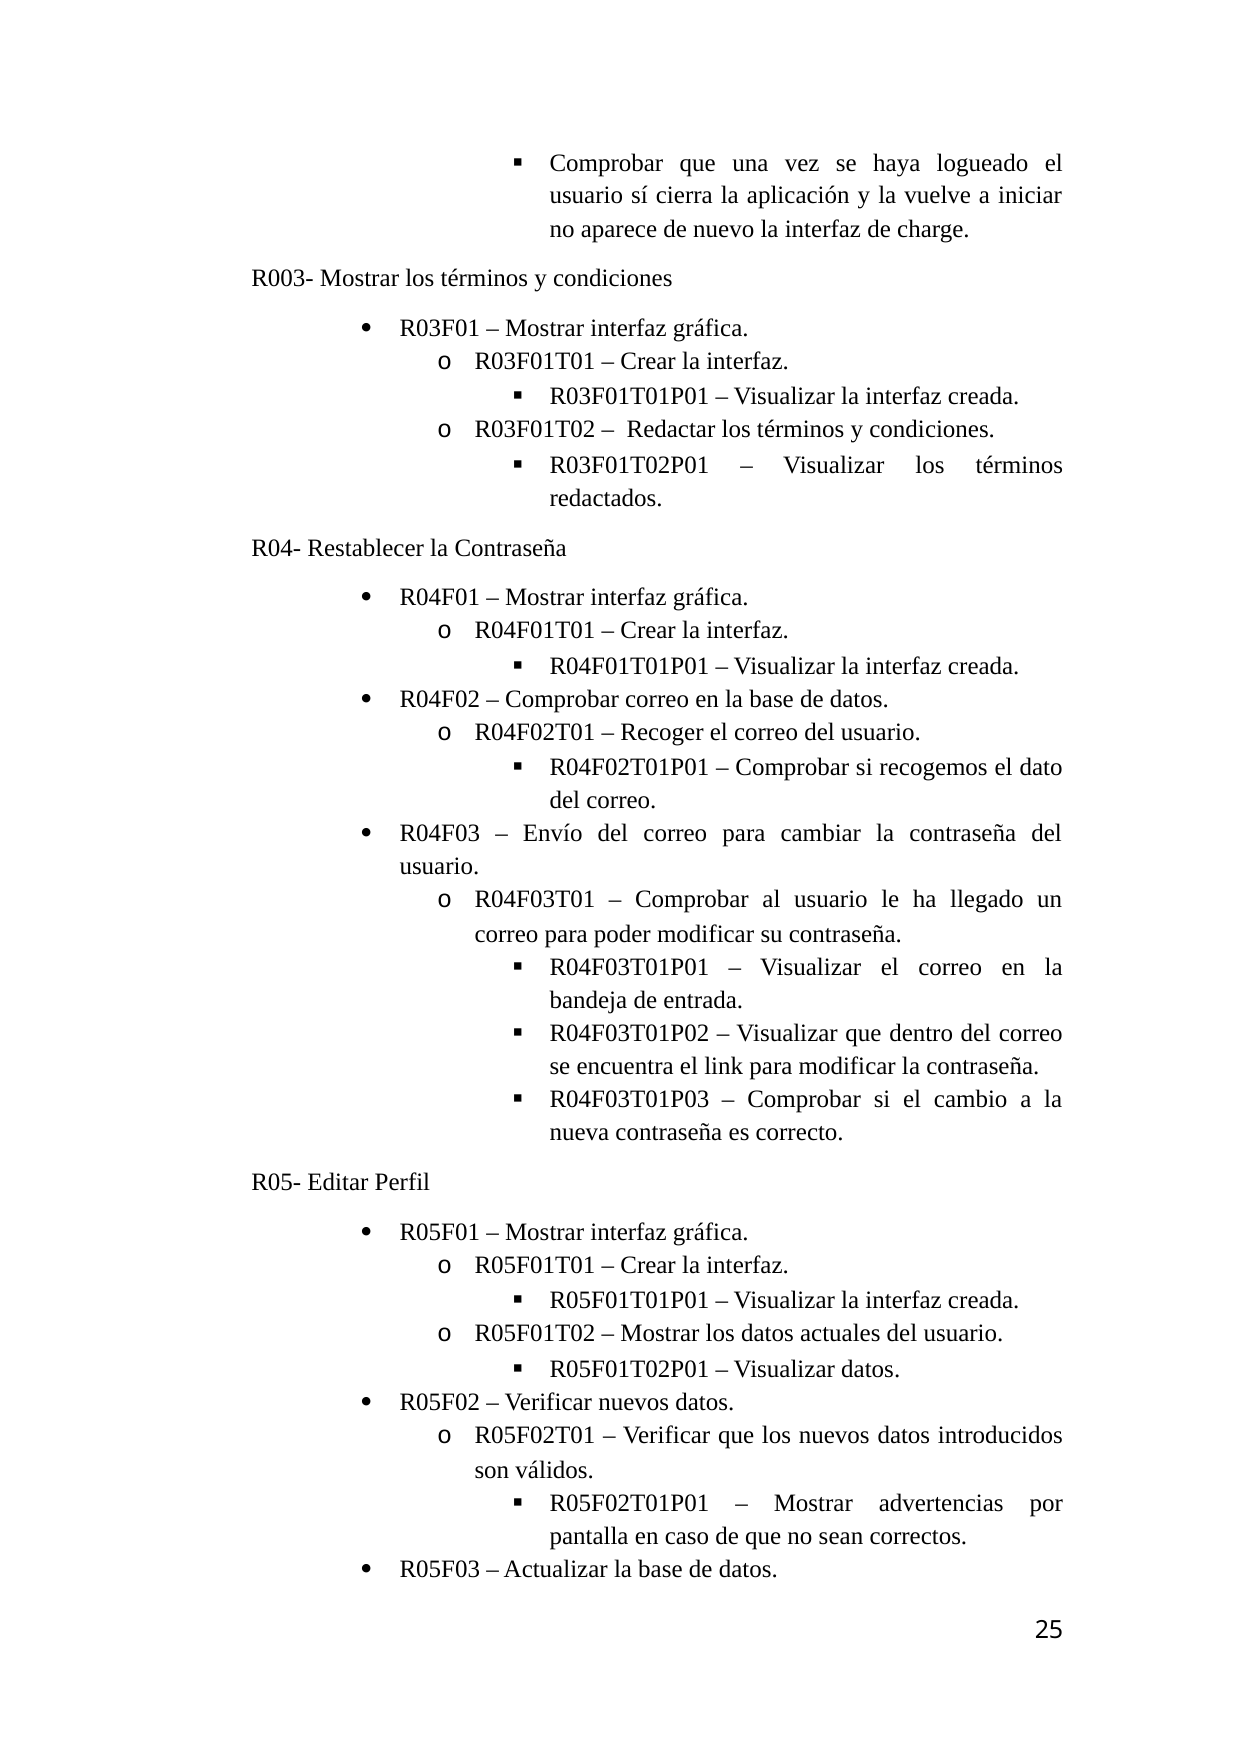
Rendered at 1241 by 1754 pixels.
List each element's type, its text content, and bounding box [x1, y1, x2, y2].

list R05F03 – Actualizar la base de datos. [362, 1554, 1063, 1583]
list R05F01T01P01 – Visualizar la interfaz creada. [512, 1285, 1063, 1314]
list R05F01T02 – Mostrar los datos actuales del usuario. [437, 1318, 1063, 1349]
list R03F01T02 – Redactar los términos y condiciones. [437, 414, 1063, 445]
list R04F01 – Mostrar interfaz gráfica. [362, 582, 1063, 611]
list R04F03 – Envío del correo para cambiar la contraseña del usuario. [362, 818, 1063, 880]
text R003- Mostrar los términos y condiciones [177, 263, 1063, 292]
list R04F01T01 – Crear la interfaz. [437, 615, 1063, 646]
list R05F01T01 – Crear la interfaz. [437, 1250, 1063, 1281]
list R04F01T01P01 – Visualizar la interfaz creada. [512, 651, 1063, 679]
list R04F03T01 – Comprobar al usuario le ha llegado un correo para poder modificar su contraseña. [437, 884, 1063, 948]
list R03F01 – Mostrar interfaz gráfica. [362, 313, 1063, 342]
list R04F02 – Comprobar correo en la base de datos. [362, 684, 1063, 712]
list R05F01 – Mostrar interfaz gráfica. [362, 1217, 1063, 1246]
list R03F01T01 – Crear la interfaz. [437, 346, 1063, 377]
list R04F03T01P01 – Visualizar el correo en la bandeja de entrada. [512, 952, 1063, 1014]
list R04F02T01P01 – Comprobar si recogemos el dato del correo. [512, 752, 1063, 814]
list R05F01T02P01 – Visualizar datos. [512, 1354, 1063, 1382]
list R04F02T01 – Recoger el correo del usuario. [437, 717, 1063, 748]
text R04- Restablecer la Contraseña [177, 533, 1063, 561]
list R04F03T01P03 – Comprobar si el cambio a la nueva contraseña es correcto. [512, 1084, 1063, 1146]
list Comprobar que una vez se haya logueado el usuario sí cierra la aplicación y la vuelve a iniciar no aparece de nuevo la interfaz de charge. [512, 148, 1063, 242]
list R05F02T01P01 – Mostrar advertencias por pantalla en caso de que no sean correctos. [512, 1488, 1063, 1550]
list R05F02 – Verificar nuevos datos. [362, 1387, 1063, 1416]
list R04F03T01P02 – Visualizar que dentro del correo se encuentra el link para modificar la contraseña. [512, 1018, 1063, 1080]
list R03F01T01P01 – Visualizar la interfaz creada. [512, 381, 1063, 410]
list R03F01T02P01 – Visualizar los términos redactados. [512, 450, 1063, 512]
text R05- Editar Perfil [177, 1167, 1063, 1196]
list R05F02T01 – Verificar que los nuevos datos introducidos son válidos. [437, 1420, 1063, 1484]
